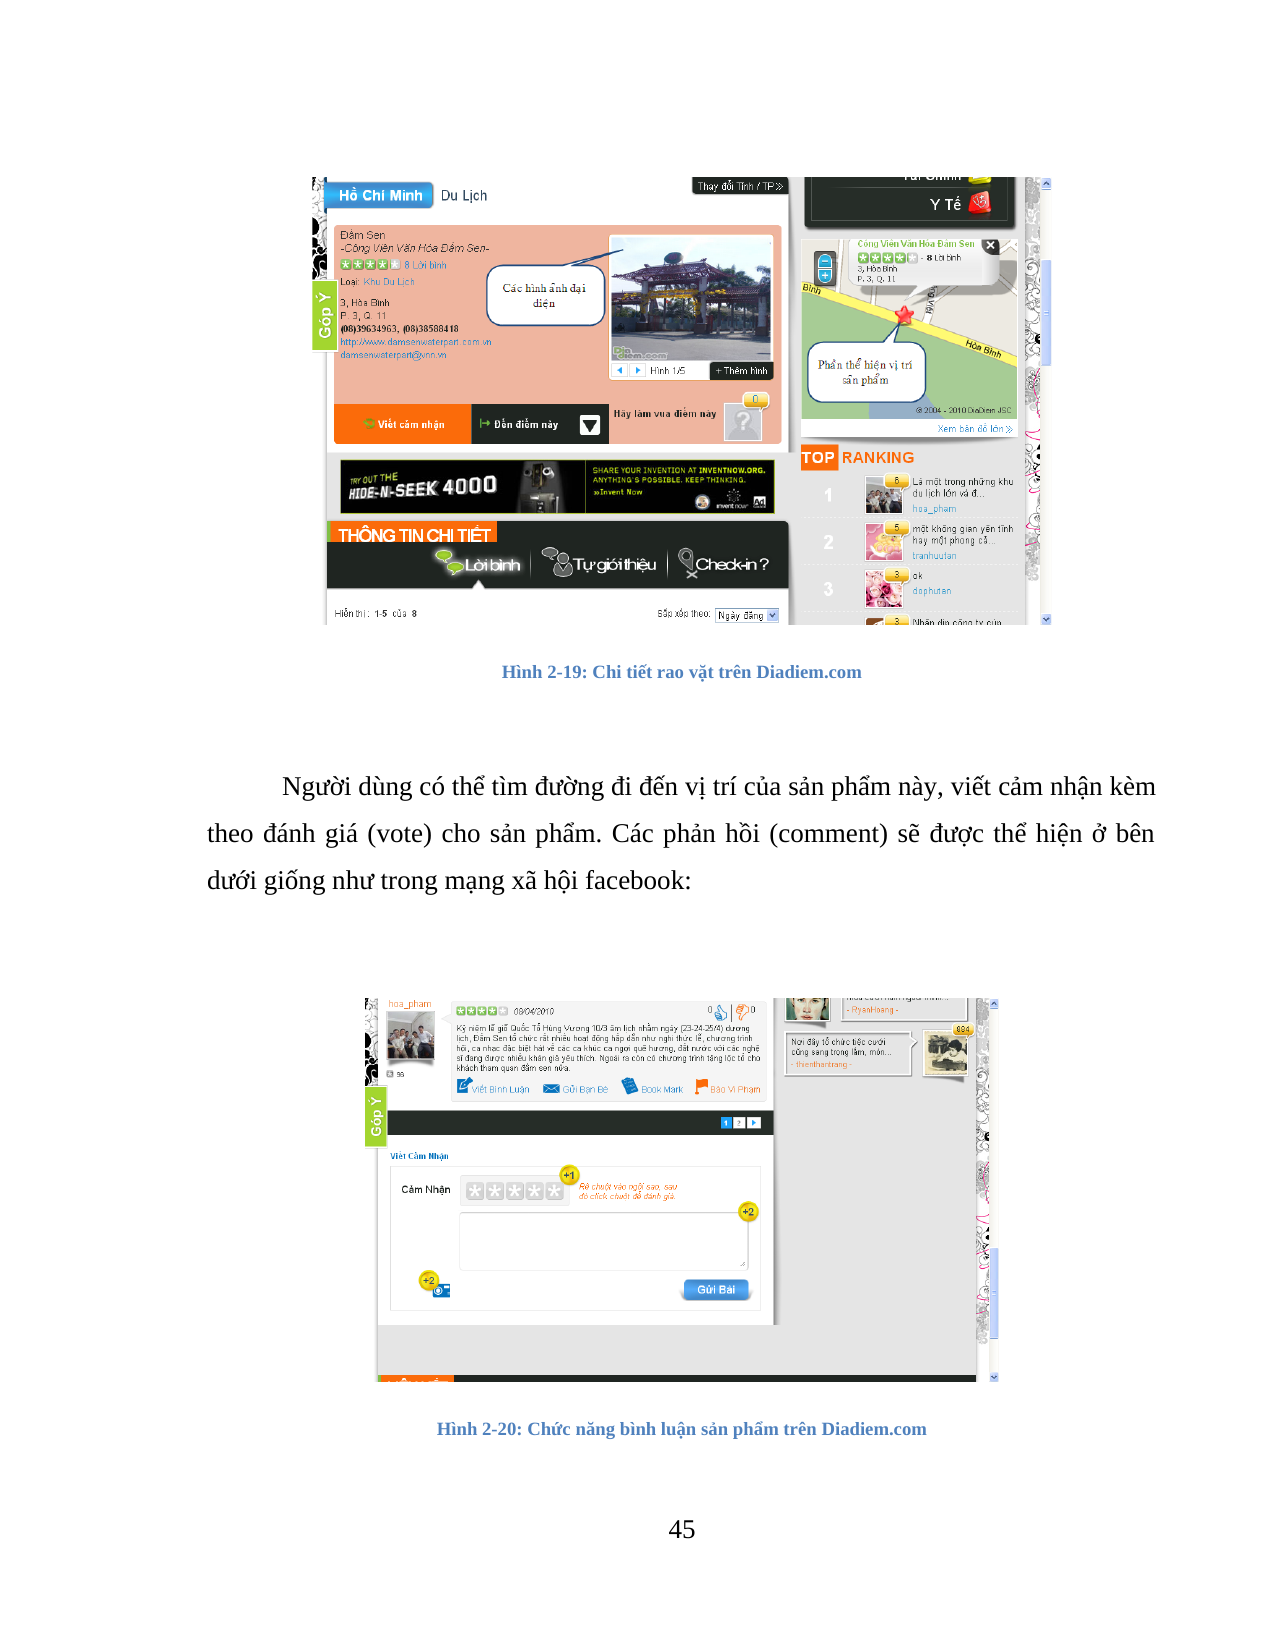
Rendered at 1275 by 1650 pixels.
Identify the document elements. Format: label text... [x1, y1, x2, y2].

picture [365, 998, 999, 1382]
picture [312, 177, 1052, 625]
text Người dùng có thể tìm đường đi đến vị trí của sản phẩm này, viết cảm nhận kèm theo đánh giá (vote) cho sản phẩm. Các phản hồi (comment) sẽ được thể hiện ở bên dưới giống như trong mạng xã hội facebook: [207, 770, 1157, 895]
